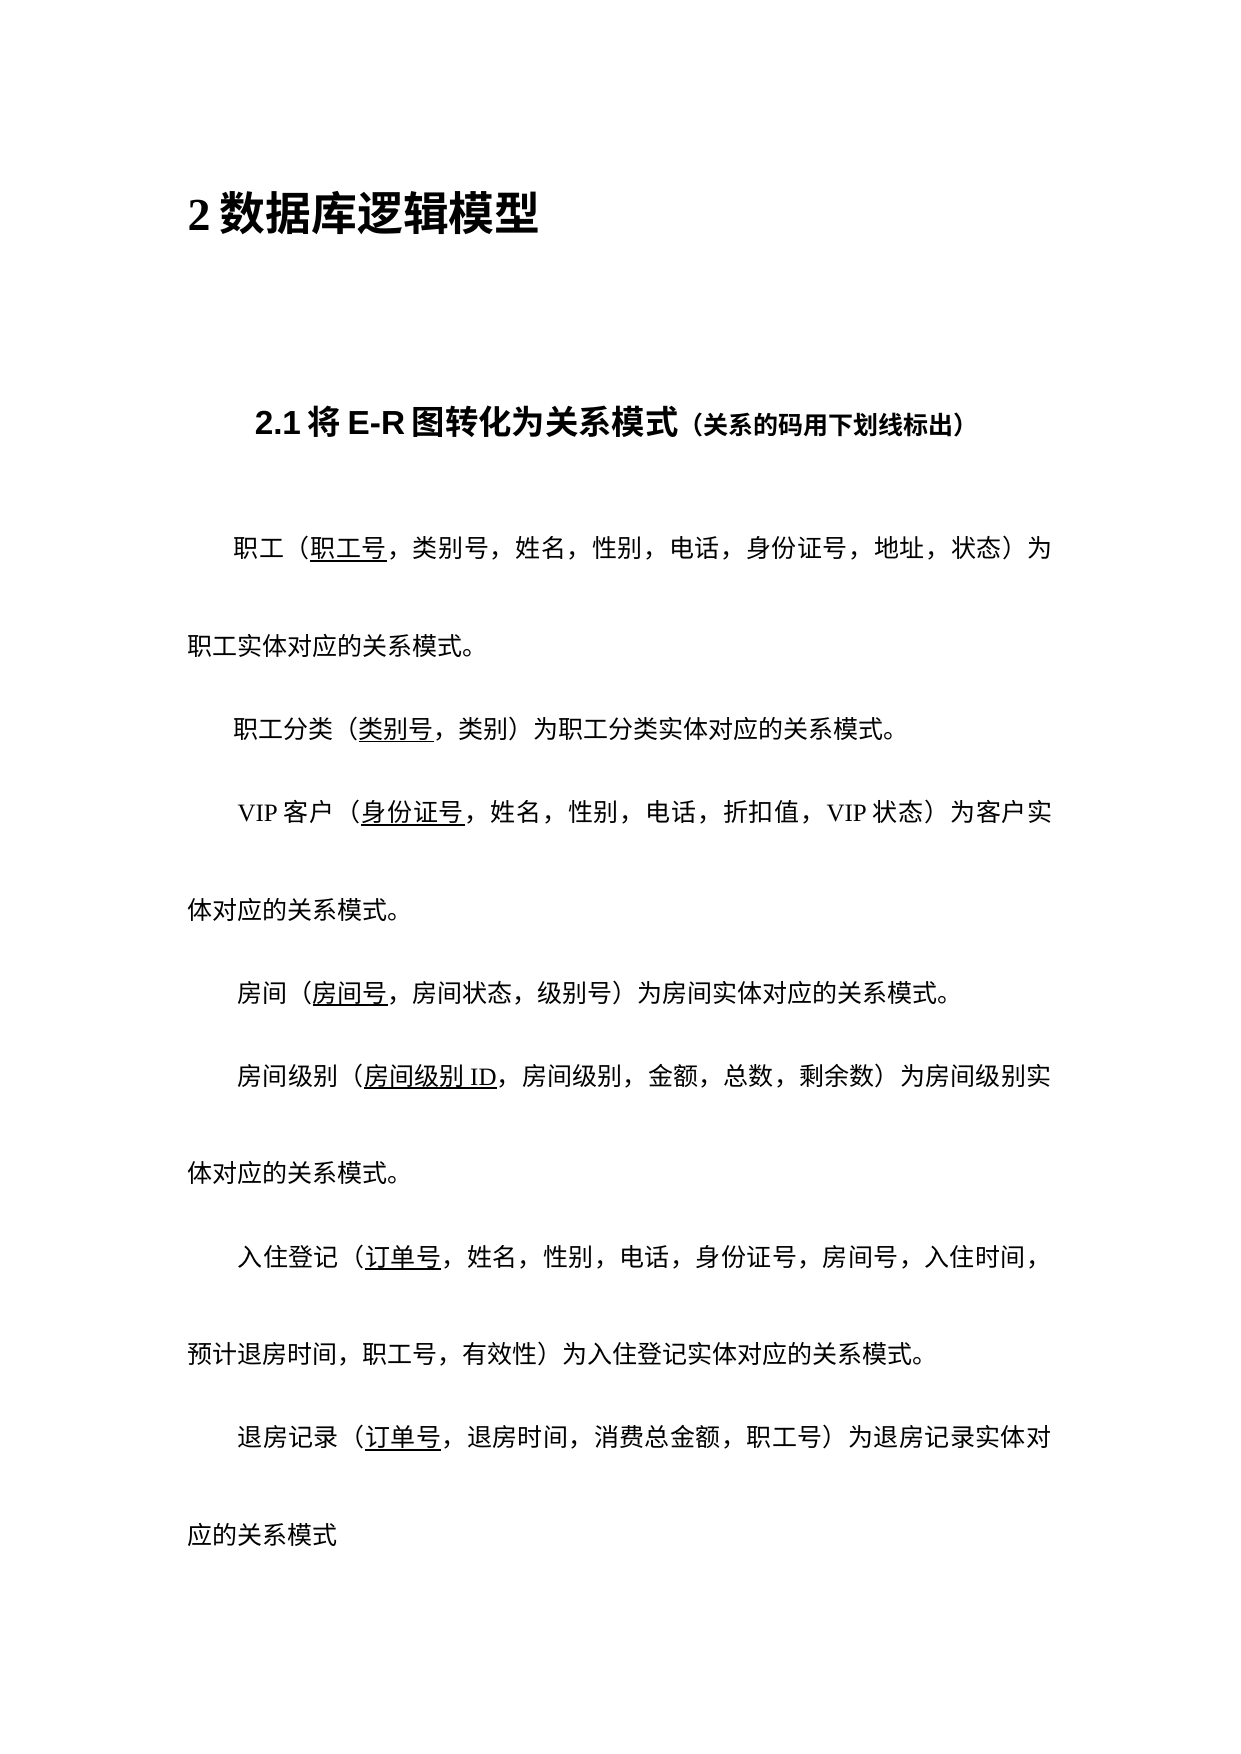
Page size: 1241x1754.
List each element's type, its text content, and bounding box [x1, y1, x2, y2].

text 职工分类（类别号，类别）为职工分类实体对应的关系模式。 [187, 695, 1053, 760]
text VIP客户（身份证号，姓名，性别，电话，折扣值，VIP状态）为客户实体对应的关系模式。 [187, 778, 1053, 941]
text 房间（房间号，房间状态，级别号）为房间实体对应的关系模式。 [187, 959, 1053, 1024]
text 退房记录（订单号，退房时间，消费总金额，职工号）为退房记录实体对应的关系模式 [187, 1403, 1053, 1566]
text 入住登记（订单号，姓名，性别，电话，身份证号，房间号，入住时间，预计退房时间，职工号，有效性）为入住登记实体对应的关系模式。 [187, 1223, 1053, 1385]
text 房间级别（房间级别ID，房间级别，金额，总数，剩余数）为房间级别实体对应的关系模式。 [187, 1042, 1053, 1204]
subtitle 2数据库逻辑模型 [187, 162, 1053, 259]
subtitle 2.1将E-R图转化为关系模式（关系的码用下划线标出） [187, 387, 1053, 452]
text 职工（职工号，类别号，姓名，性别，电话，身份证号，地址，状态）为职工实体对应的关系模式。 [187, 514, 1053, 677]
